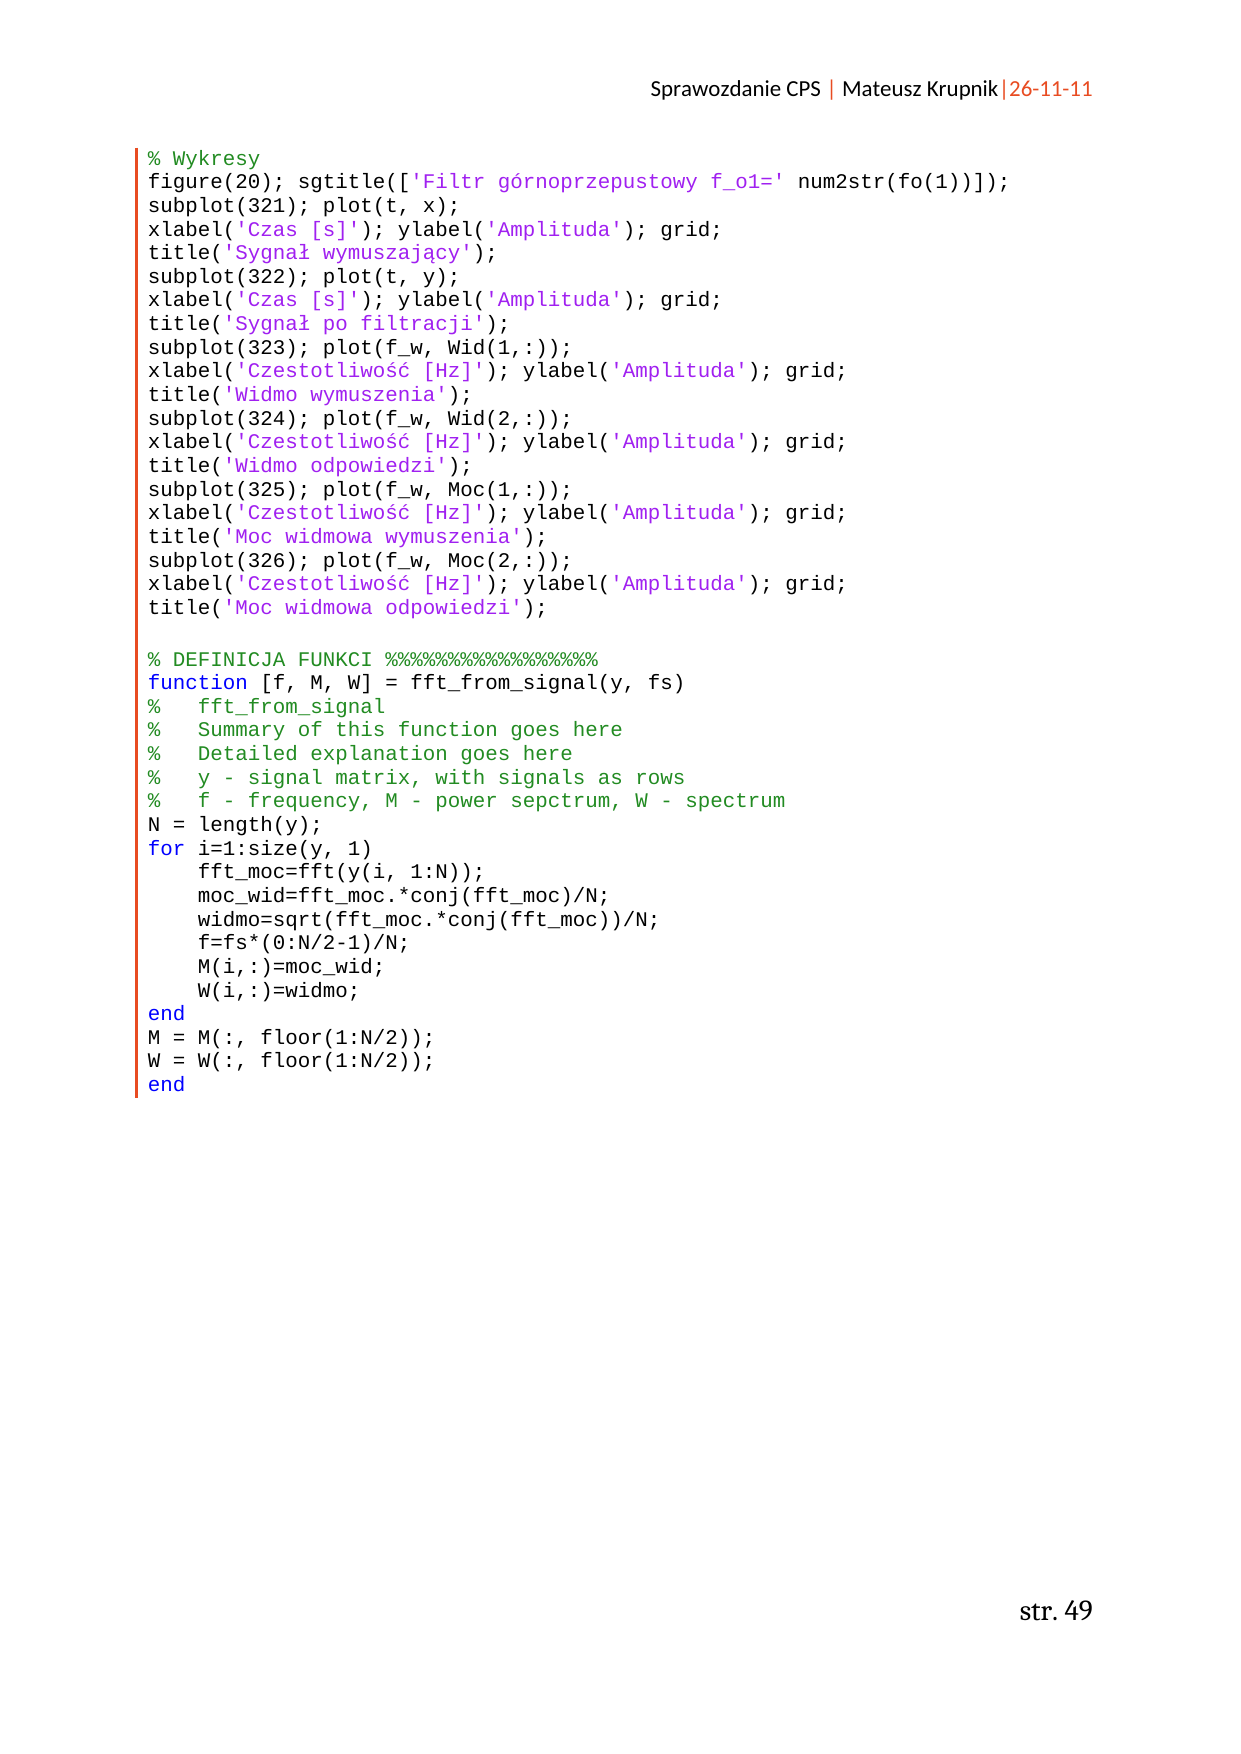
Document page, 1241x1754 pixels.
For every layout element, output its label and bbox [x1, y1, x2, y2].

table_header [138, 148, 1096, 1098]
